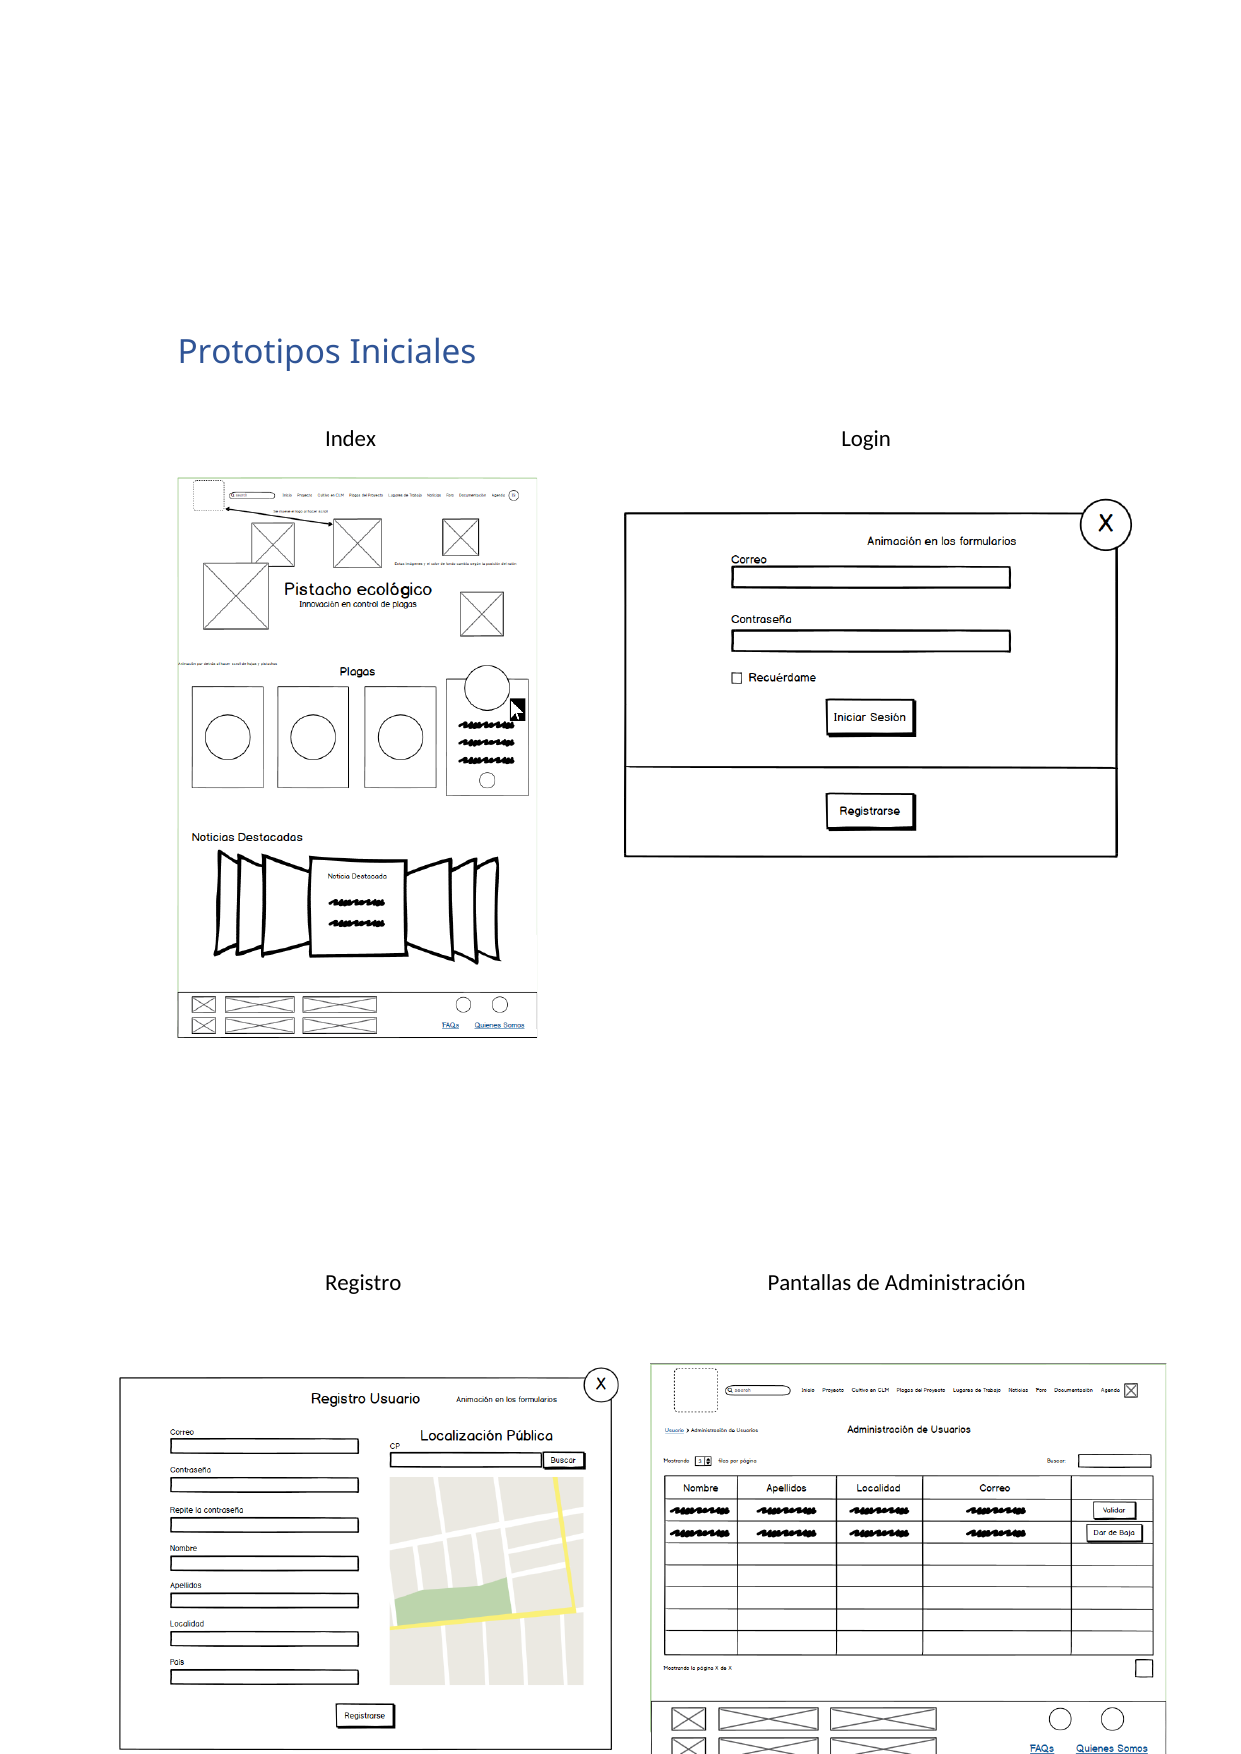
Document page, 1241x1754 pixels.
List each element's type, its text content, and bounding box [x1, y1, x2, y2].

picture [177, 477, 538, 1039]
picture [612, 483, 1145, 882]
text Registro Pantallas de Administración [251, 1268, 1063, 1296]
subtitle Prototipos Iniciales [177, 328, 1063, 374]
picture [112, 1356, 633, 1754]
picture [650, 1363, 1167, 1754]
text Index Login [251, 424, 1063, 452]
